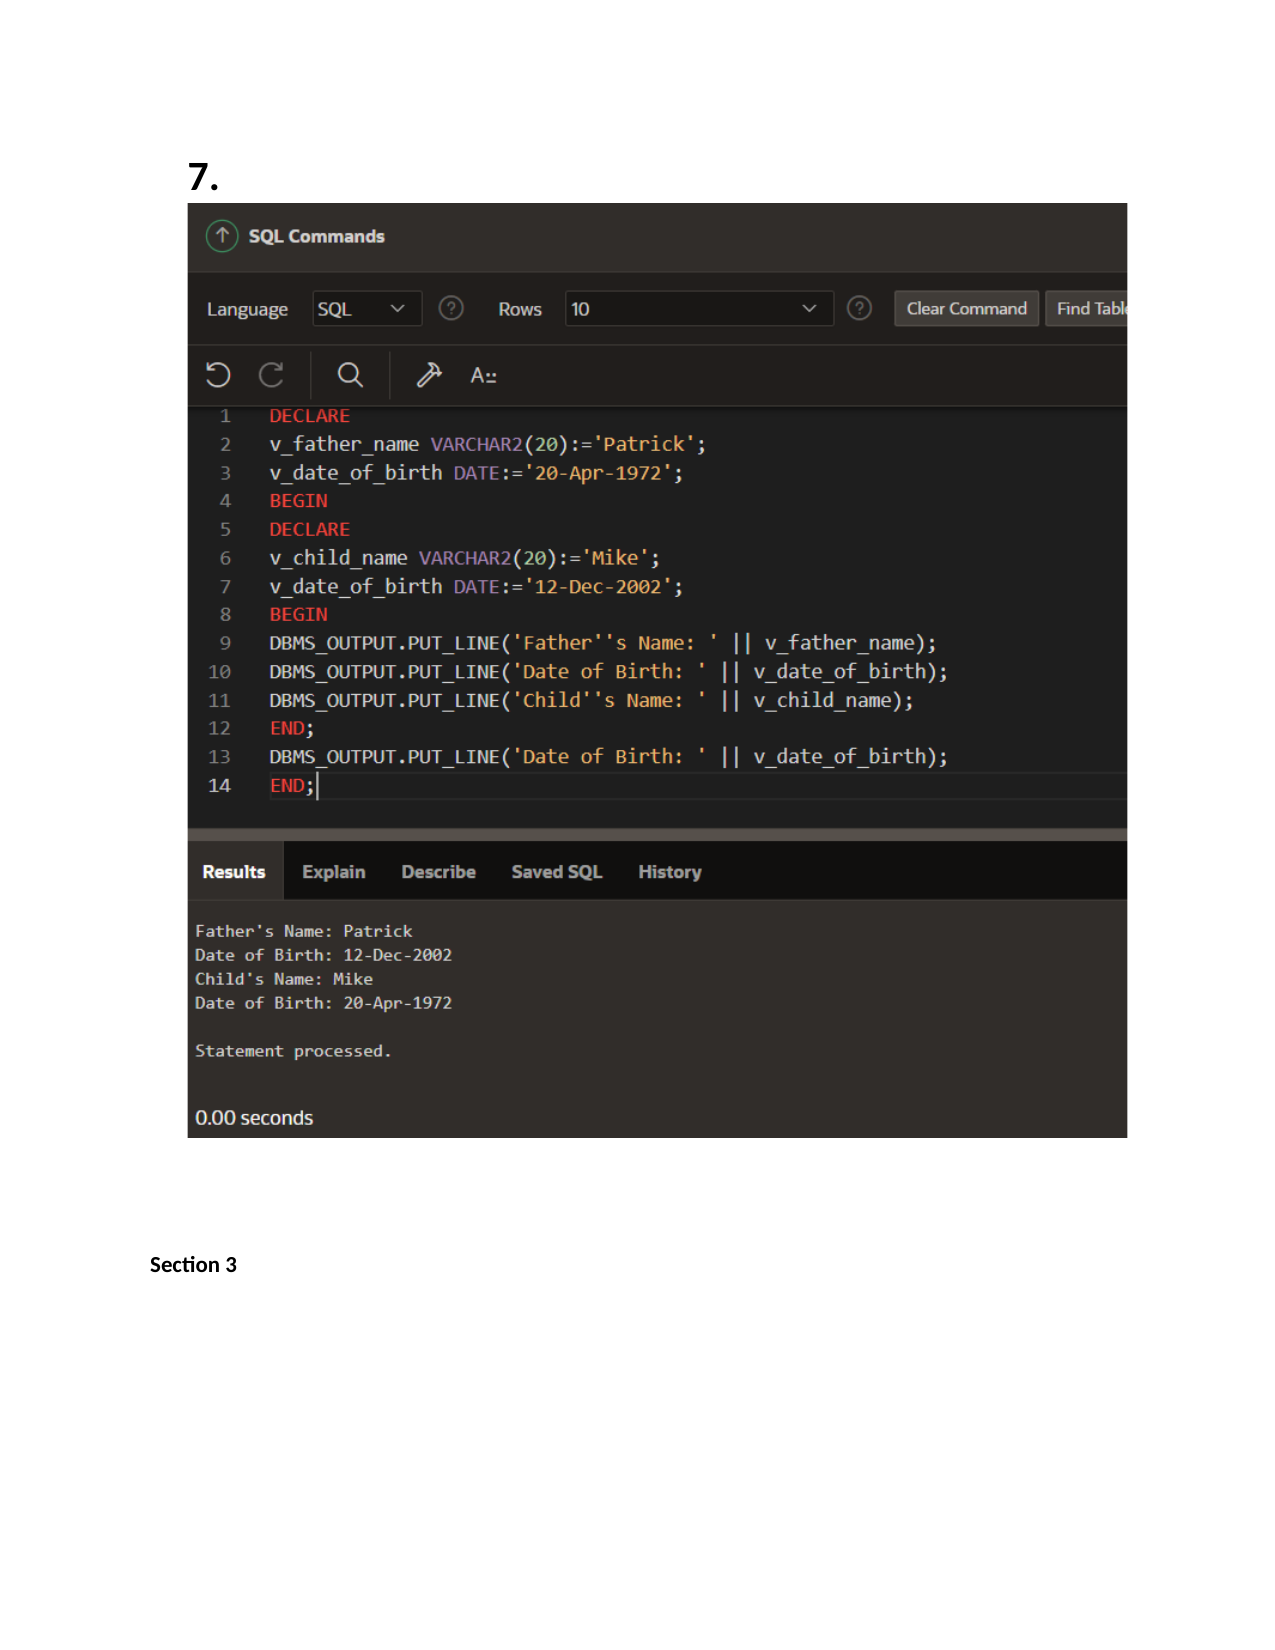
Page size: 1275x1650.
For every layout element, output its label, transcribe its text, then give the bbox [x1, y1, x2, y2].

text Section 3 [150, 1251, 1125, 1279]
picture [187, 203, 1128, 1138]
